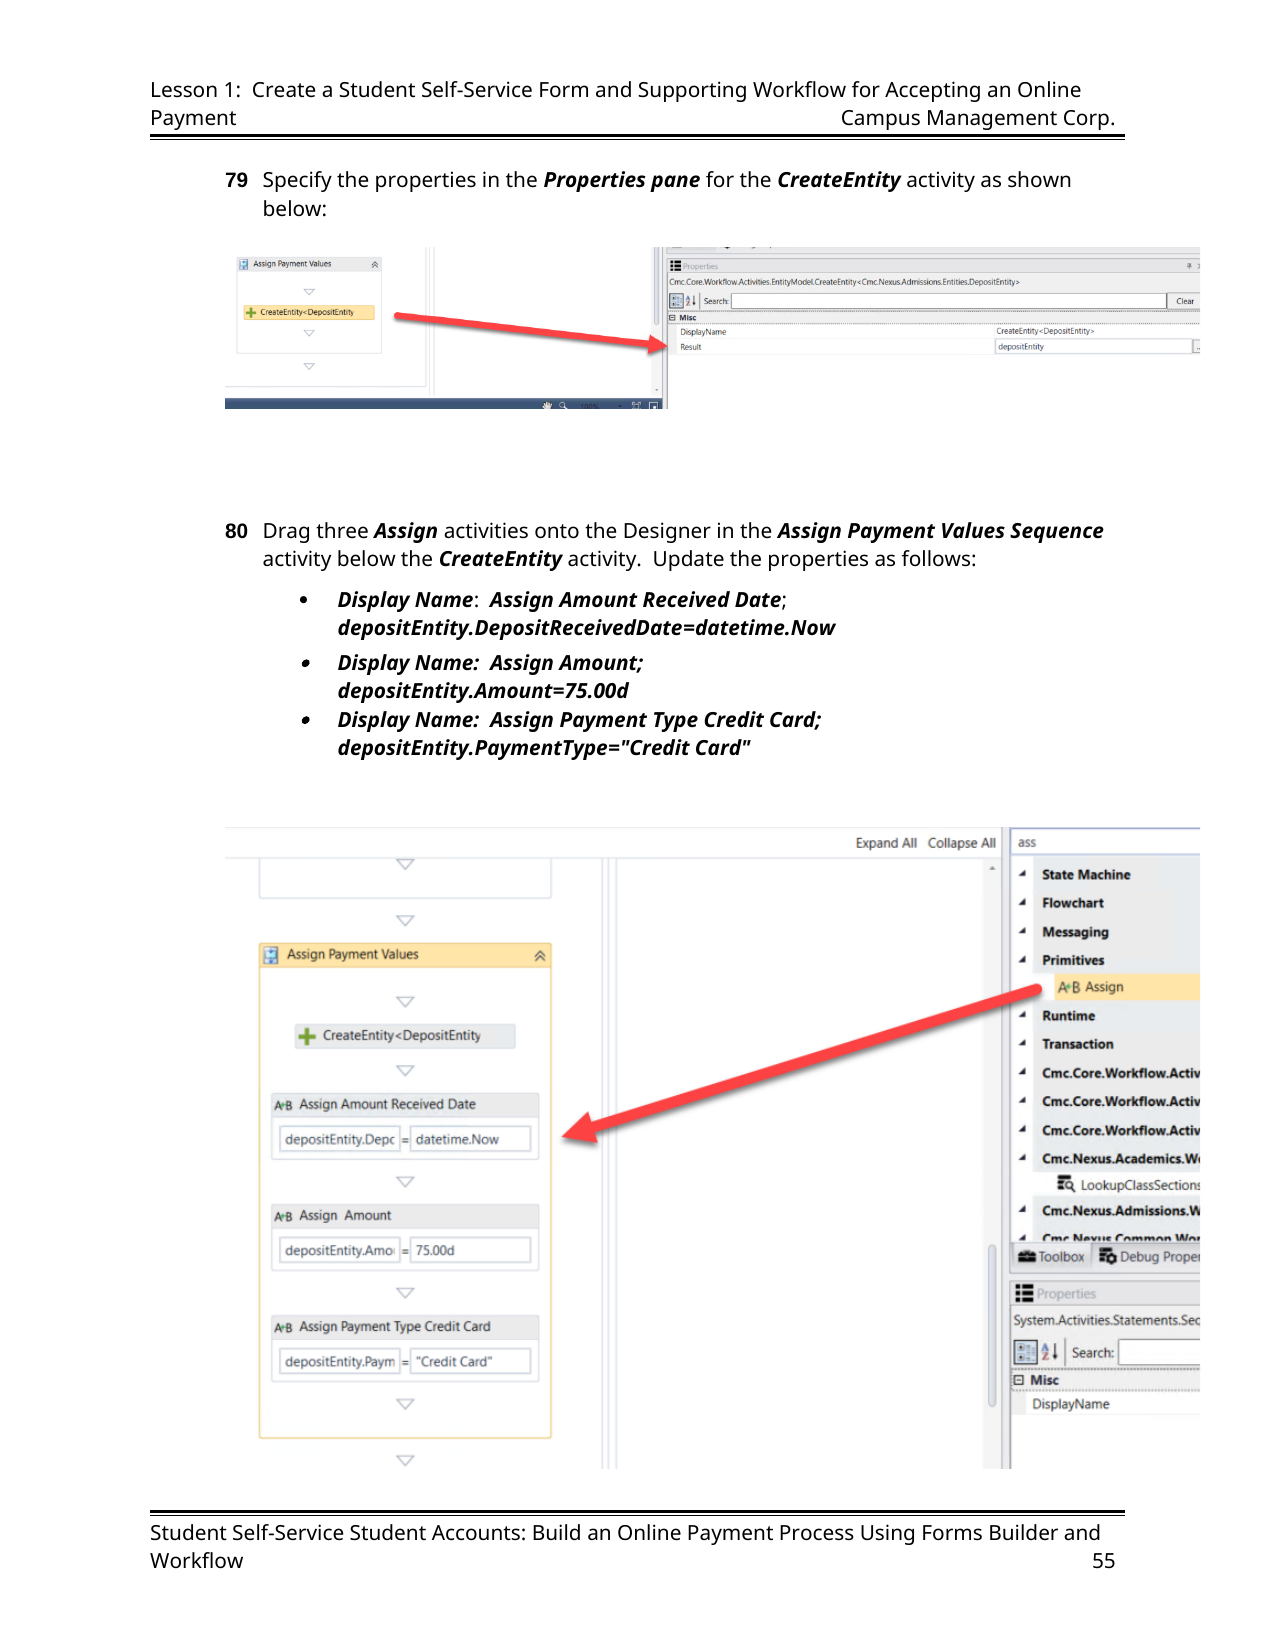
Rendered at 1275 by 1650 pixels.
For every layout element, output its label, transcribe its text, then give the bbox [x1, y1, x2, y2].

text Drag three Assign activities onto the Designer in the Assign Payment Values Sequence activity below the CreateEntity activity. Update the properties as follows: [225, 516, 1125, 573]
list depositEntity.PaymentType="Credit Card" [337, 733, 1125, 762]
list depositEntity.Amount=75.00d [337, 677, 1125, 705]
text Specify the properties in the Properties pane for the CreateEntity activity as shown below: [225, 165, 1125, 222]
text Display Name: Assign Amount; [300, 648, 1125, 677]
picture [225, 827, 1200, 1469]
picture [225, 247, 1200, 409]
text Display Name: Assign Amount Received Date; depositEntity.DepositReceivedDate=datetime.Now [300, 585, 1125, 642]
text Display Name: Assign Payment Type Credit Card; [300, 705, 1125, 733]
